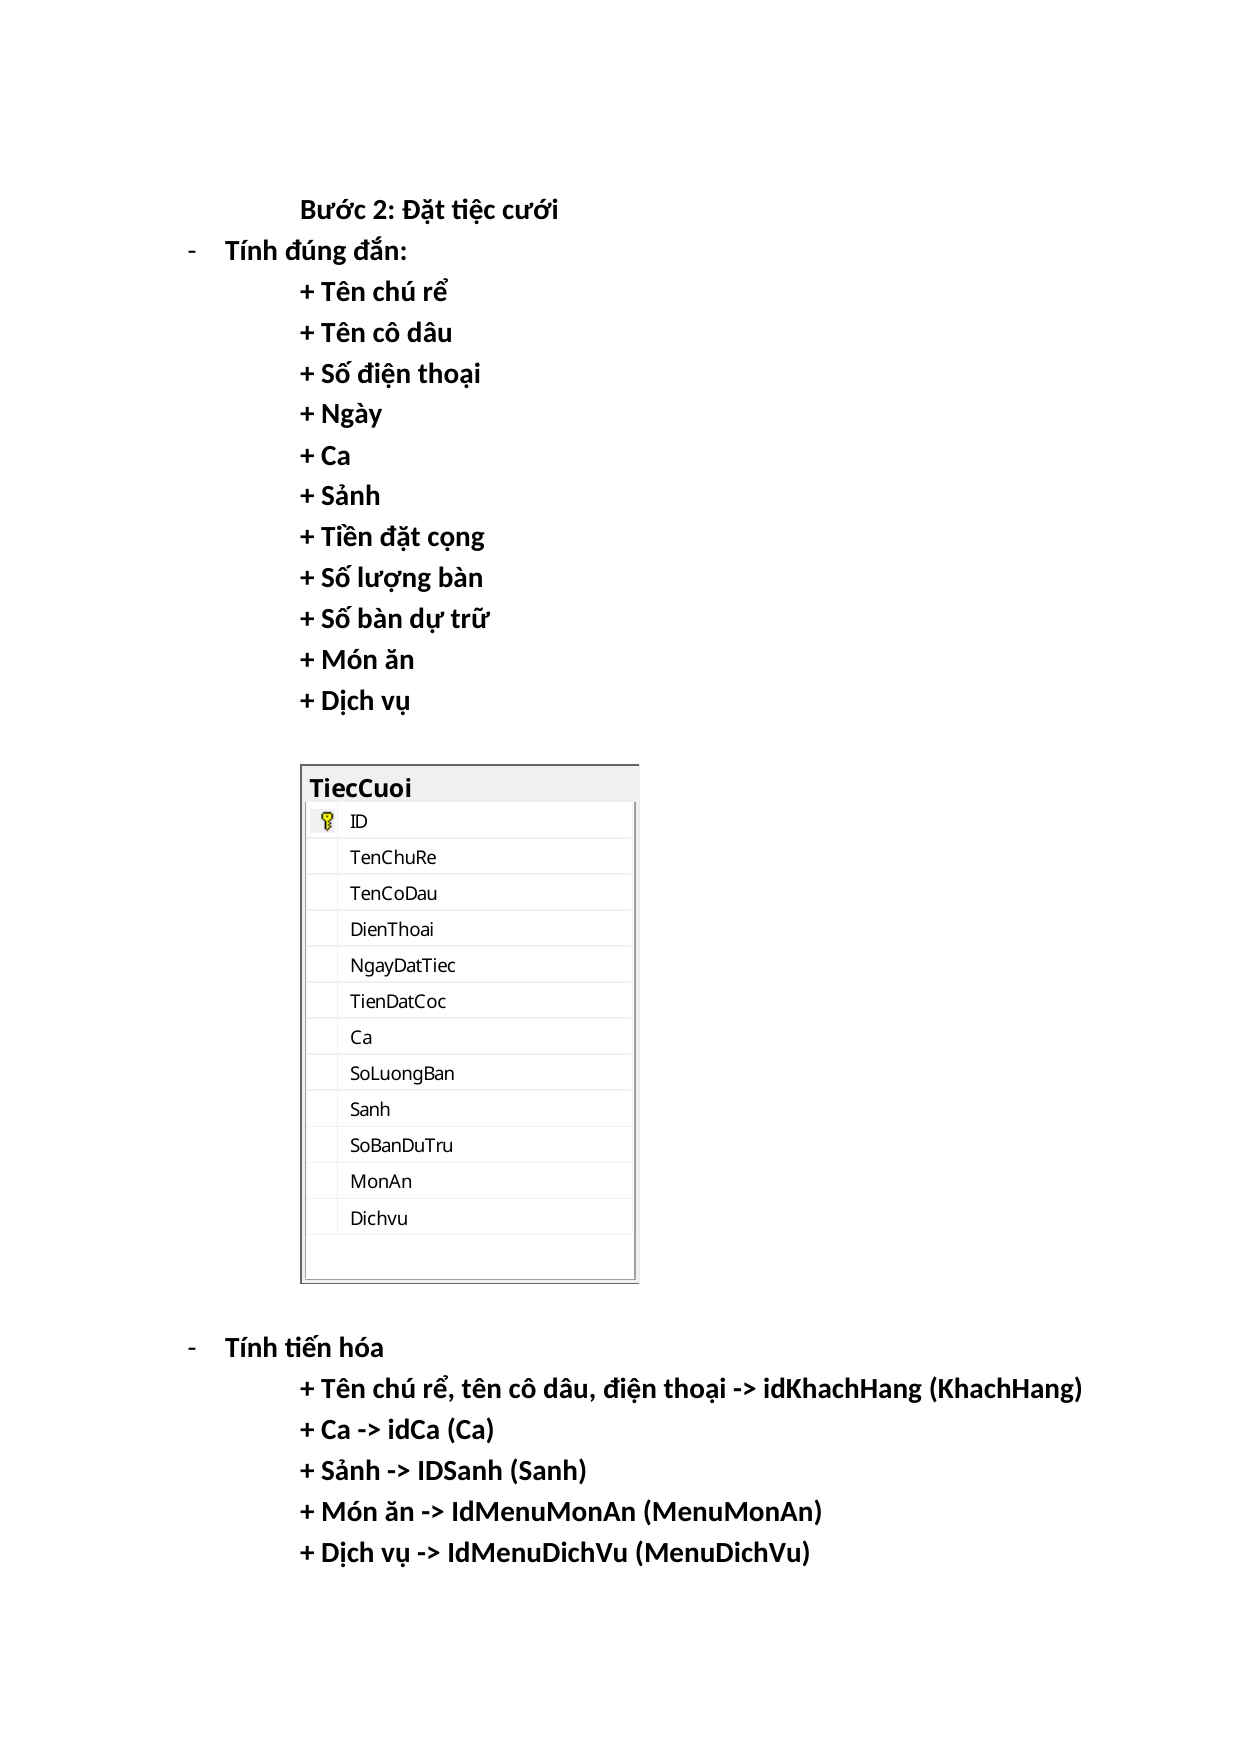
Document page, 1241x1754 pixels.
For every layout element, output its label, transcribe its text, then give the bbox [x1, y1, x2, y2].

list + Tên cô dâu [225, 314, 1090, 349]
list + Tiền đặt cọng [225, 518, 1090, 554]
list + Ngày [225, 396, 1090, 431]
text Bước 2: Đặt tiệc cưới [225, 191, 1090, 227]
list Tính đúng đắn: [187, 232, 1090, 267]
list + Số lượng bàn [225, 559, 1090, 595]
list + Món ăn [225, 641, 1090, 677]
list + Món ăn -> IdMenuMonAn (MenuMonAn) [225, 1493, 1090, 1529]
list Tính tiến hóa [187, 1329, 1090, 1365]
list + Dịch vụ -> IdMenuDichVu (MenuDichVu) [225, 1534, 1090, 1570]
list + Sảnh -> IDSanh (Sanh) [225, 1452, 1090, 1488]
list + Số bàn dự trữ [225, 600, 1090, 636]
list + Tên chú rể, tên cô dâu, điện thoại -> idKhachHang (KhachHang) [225, 1370, 1090, 1406]
list + Ca [225, 437, 1090, 472]
list + Dịch vụ [225, 682, 1090, 718]
list + Tên chú rể [225, 273, 1090, 308]
list + Sảnh [225, 477, 1090, 513]
list + Số điện thoại [225, 355, 1090, 390]
list + Ca -> idCa (Ca) [225, 1411, 1090, 1447]
